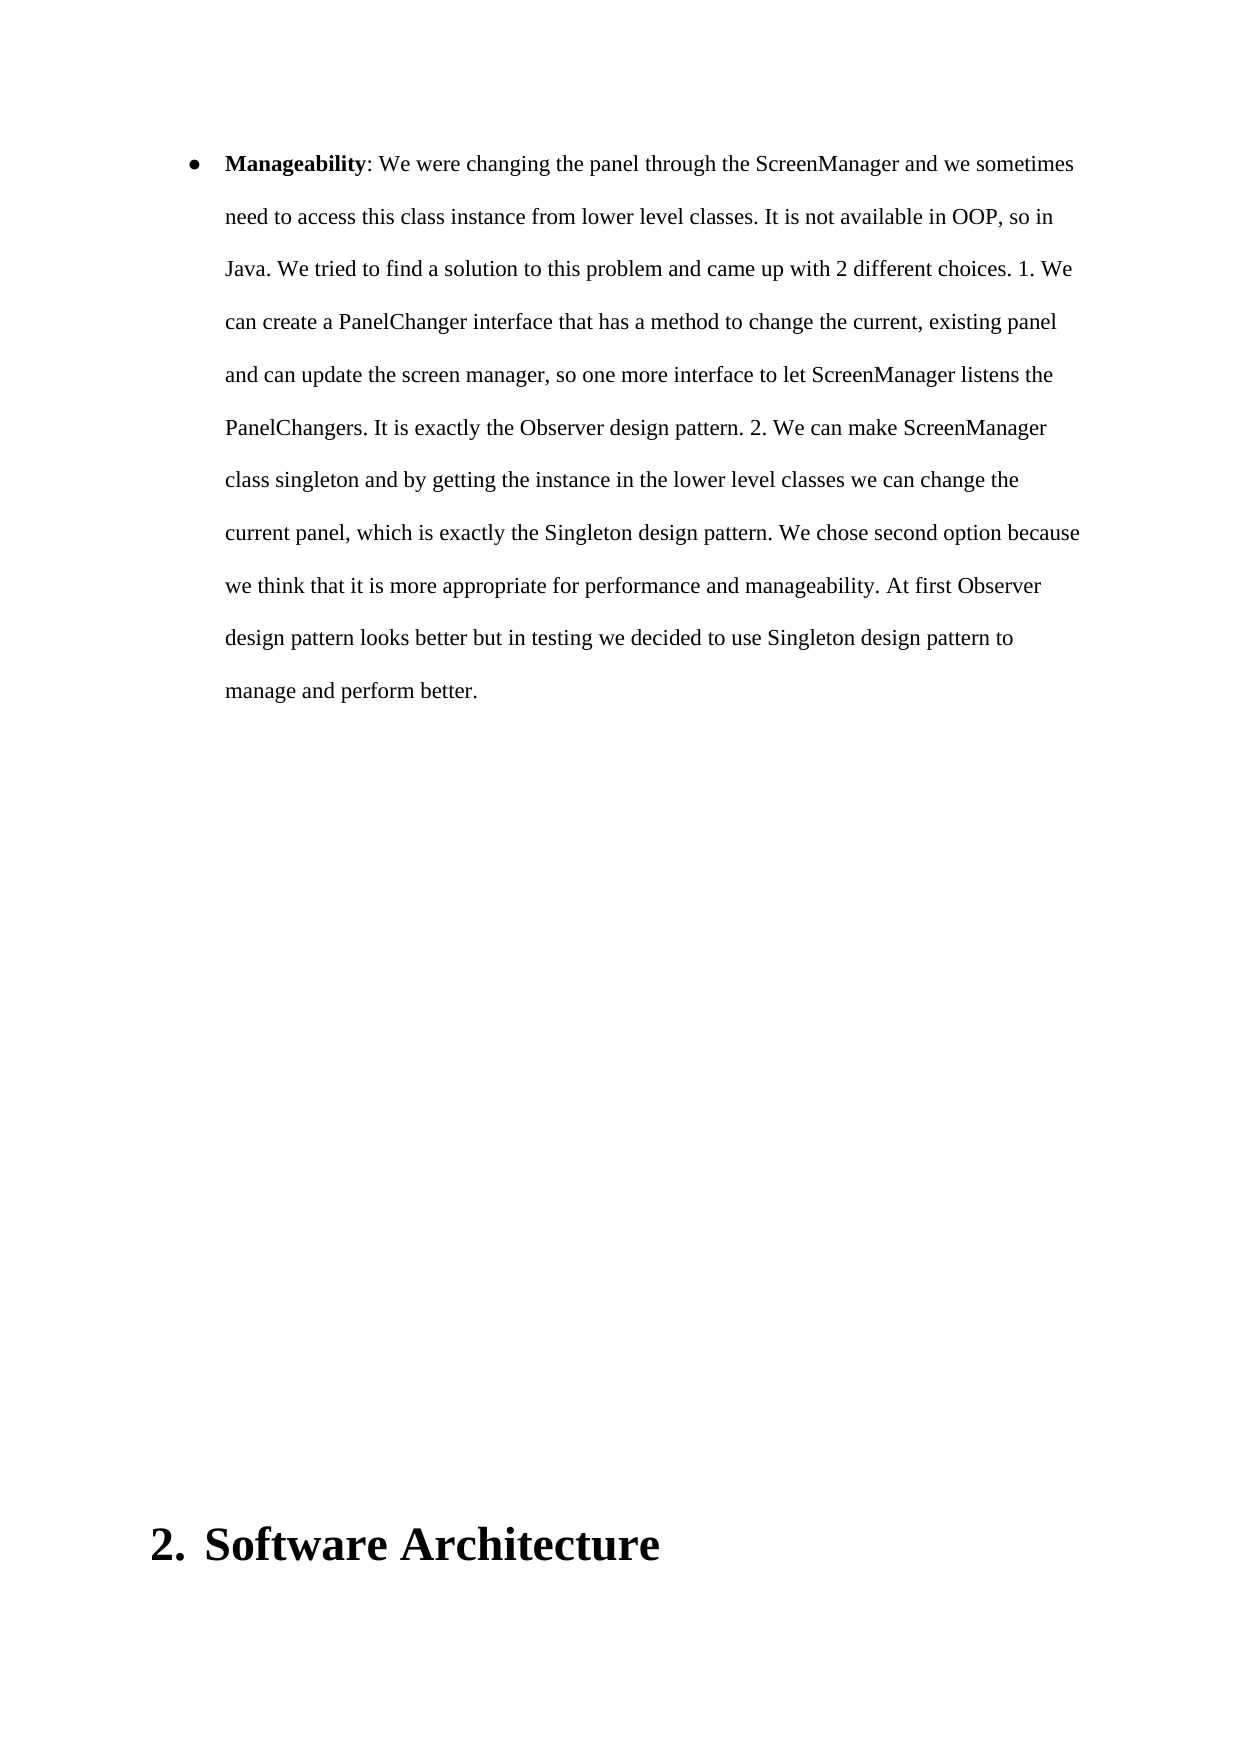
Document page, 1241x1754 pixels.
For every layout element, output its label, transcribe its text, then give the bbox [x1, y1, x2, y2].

text 2. Software Architecture [150, 1515, 1090, 1570]
list Manageability: We were changing the panel through the ScreenManager and we sometimes need to access this class instance from lower level classes. It is not available in OOP, so in Java. We tried to find a solution to this problem and came up with 2 different choices. 1. We can create a PanelChanger interface that has a method to change the current, existing panel and can update the screen manager, so one more interface to let ScreenManager listens the PanelChangers. It is exactly the Observer design pattern. 2. We can make ScreenManager class singleton and by getting the instance in the lower level classes we can change the current panel, which is exactly the Singleton design pattern. We chose second option because we think that it is more appropriate for performance and manageability. At first Observer design pattern looks better but in testing we decided to use Singleton design pattern to manage and perform better. [187, 150, 1090, 703]
